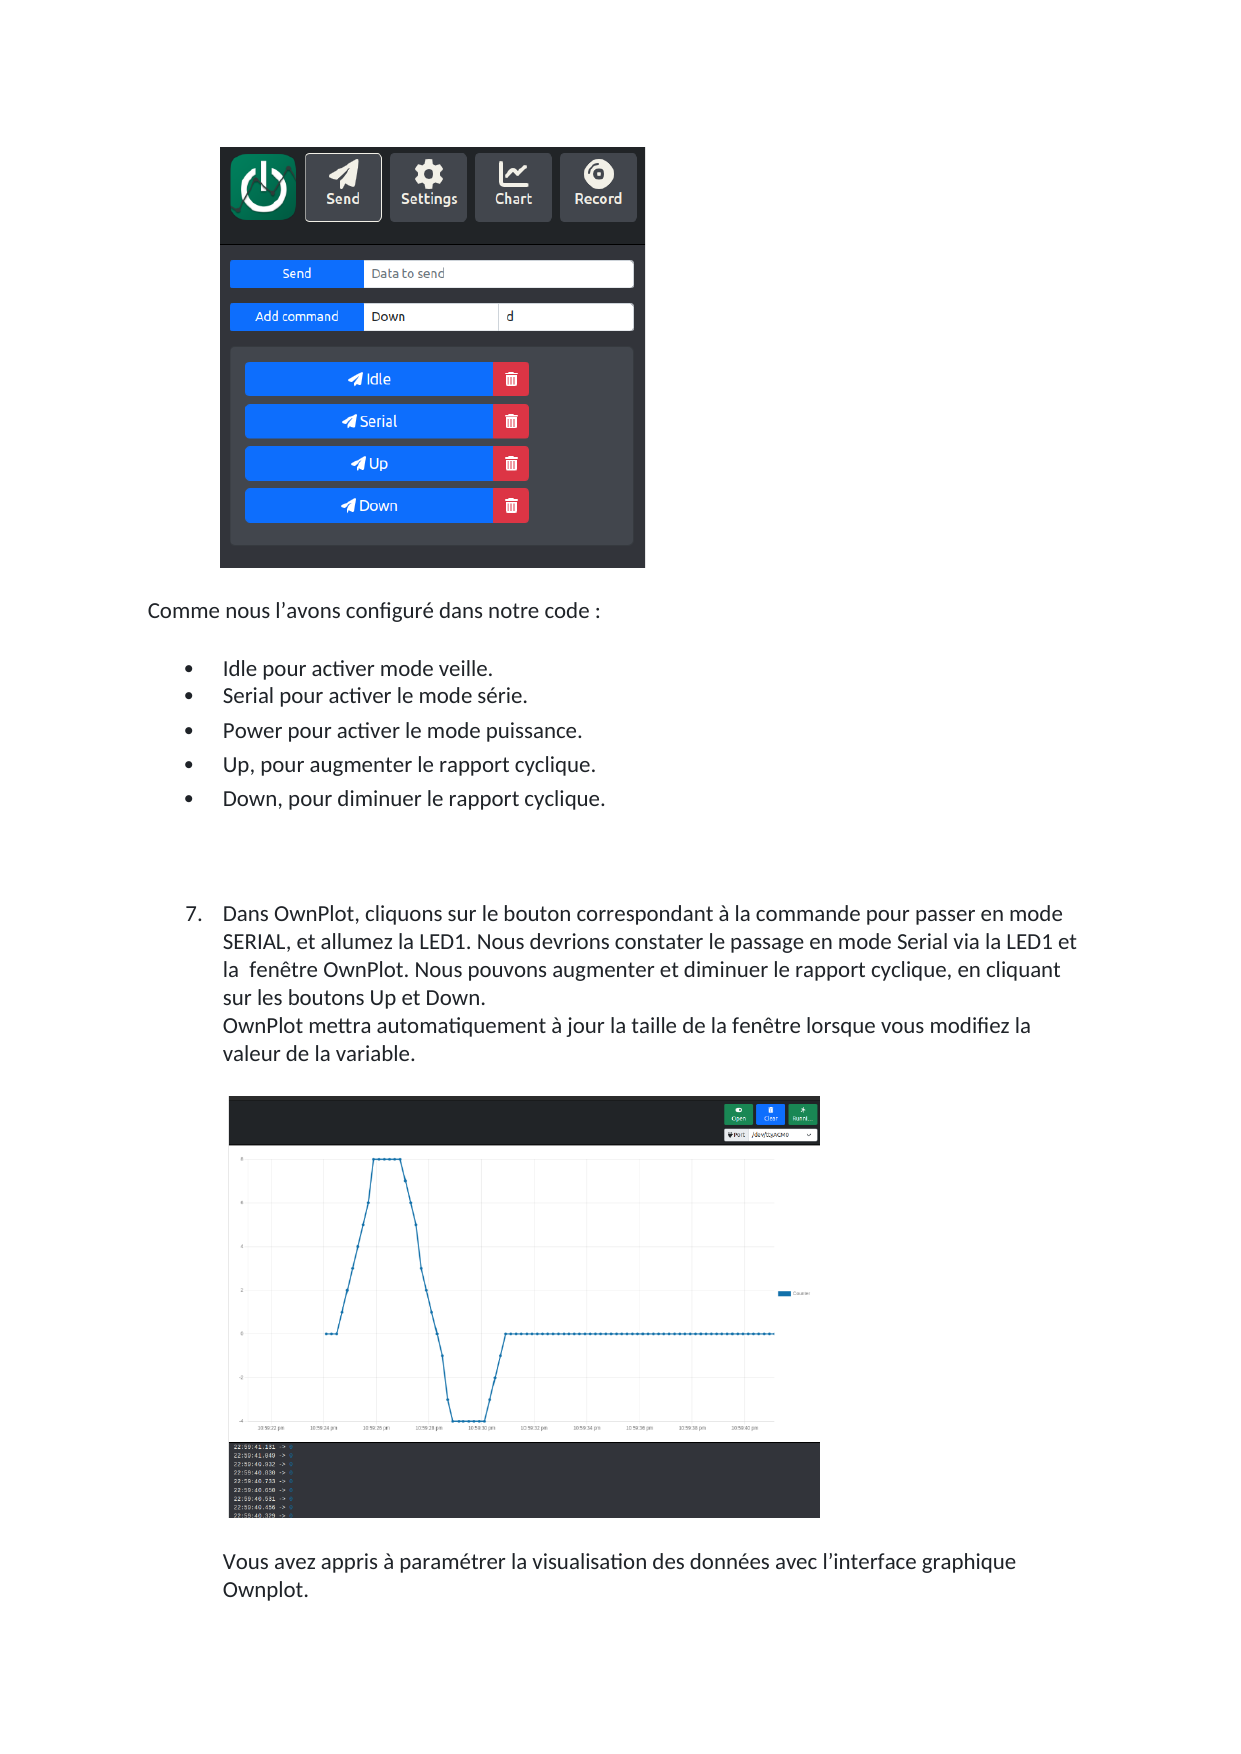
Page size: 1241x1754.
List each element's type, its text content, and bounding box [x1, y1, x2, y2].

list Down, pour diminuer le rapport cyclique. [185, 784, 1093, 812]
text Comme nous l’avons configuré dans notre code : [148, 596, 1093, 624]
list Serial pour activer le mode série. [185, 682, 1093, 710]
list Dans OwnPlot, cliquons sur le bouton correspondant à la commande pour passer en mode SERIAL, et allumez la LED1. Nous devrions constater le passage en mode Serial via la LED1 et la fenêtre OwnPlot. Nous pouvons augmenter et diminuer le rapport cyclique, en cliquant sur les boutons Up et Down. OwnPlot mettra automatiquement à jour la taille de la fenêtre lorsque vous modifiez la valeur de la variable. [185, 899, 1093, 1067]
picture [228, 1096, 820, 1518]
list Up, pour augmenter le rapport cyclique. [185, 750, 1093, 778]
list Power pour activer le mode puissance. [185, 716, 1093, 744]
picture [220, 147, 646, 568]
text Vous avez appris à paramétrer la visualisation des données avec l’interface graphique Ownplot. [223, 1547, 1093, 1603]
list Idle pour activer mode veille. [185, 654, 1093, 682]
